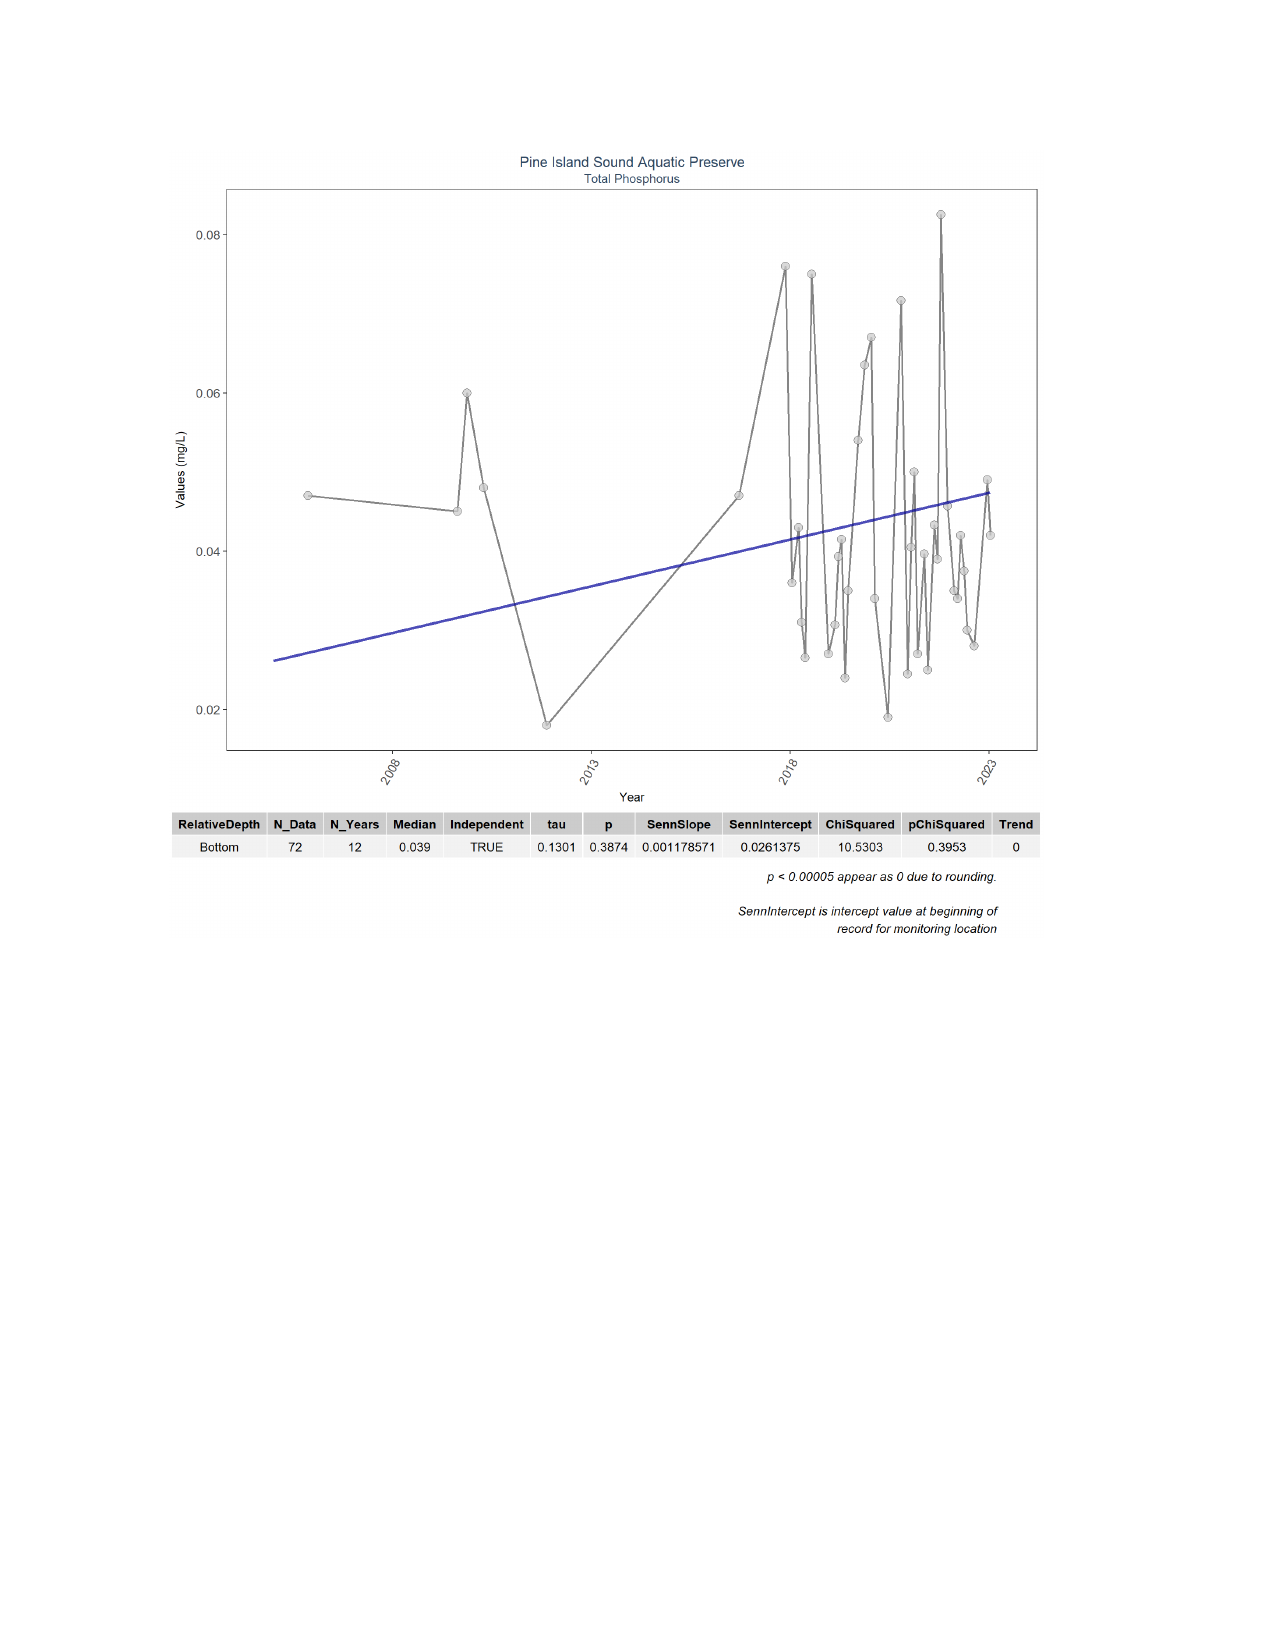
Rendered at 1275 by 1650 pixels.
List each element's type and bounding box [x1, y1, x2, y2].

picture [168, 150, 1044, 938]
